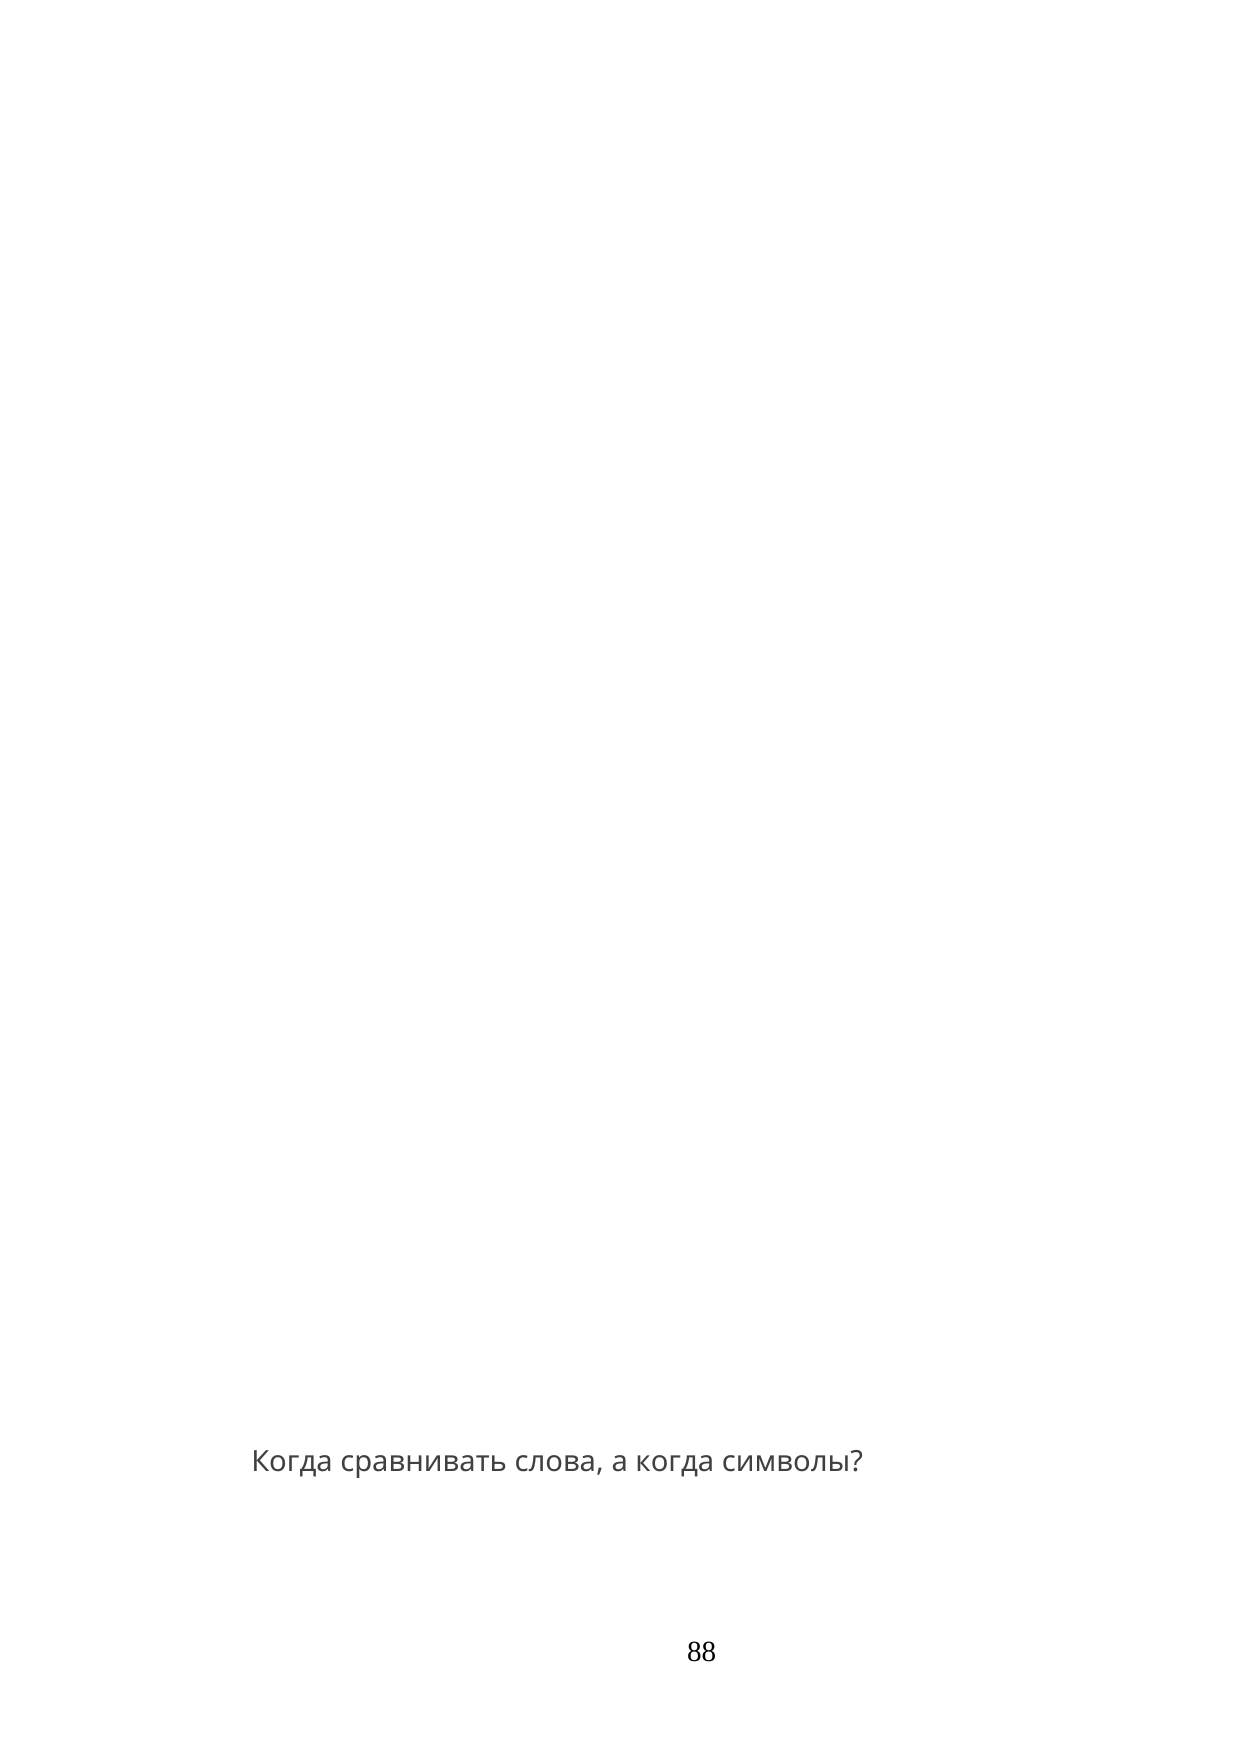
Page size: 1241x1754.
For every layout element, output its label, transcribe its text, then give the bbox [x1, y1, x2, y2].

subtitle Когда сравнивать слова, а когда символы? [177, 1440, 1152, 1480]
